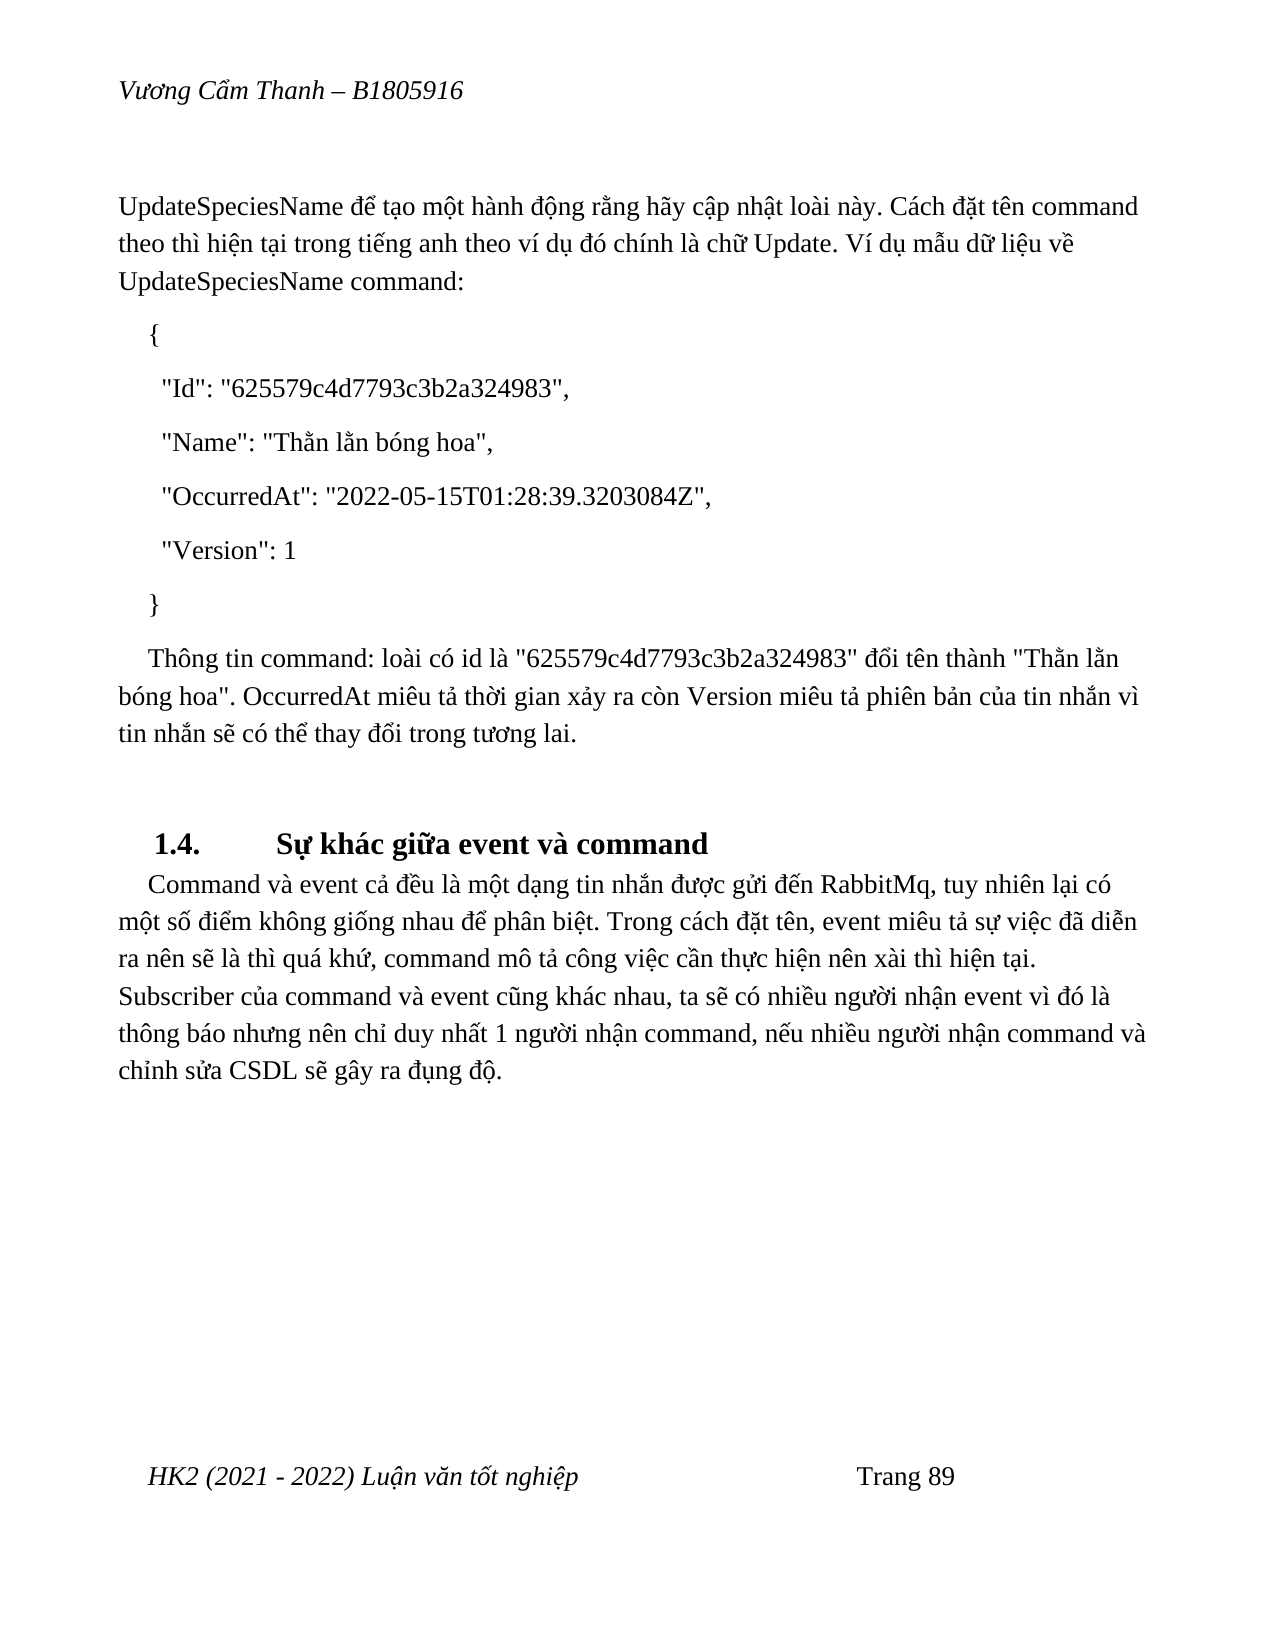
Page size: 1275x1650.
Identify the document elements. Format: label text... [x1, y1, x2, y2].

text { [118, 319, 1157, 350]
text Thông tin command: loài có id là "625579c4d7793c3b2a324983" đổi tên thành "Thằn lằn bóng hoa". OccurredAt miêu tả thời gian xảy ra còn Version miêu tả phiên bản của tin nhắn vì tin nhắn sẽ có thể thay đổi trong tương lai. [118, 642, 1157, 748]
text Command và event cả đều là một dạng tin nhắn được gửi đến RabbitMq, tuy nhiên lại có một số điểm không giống nhau để phân biệt. Trong cách đặt tên, event miêu tả sự việc đã diễn ra nên sẽ là thì quá khứ, command mô tả công việc cần thực hiện nên xài thì hiện tại. Subscriber của command và event cũng khác nhau, ta sẽ có nhiều người nhận event vì đó là thông báo nhưng nên chỉ duy nhất 1 người nhận command, nếu nhiều người nhận command và chỉnh sửa CSDL sẽ gây ra đụng độ. [118, 868, 1157, 1086]
text "OccurredAt": "2022-05-15T01:28:39.3203084Z", [118, 481, 1157, 512]
text "Name": "Thằn lằn bóng hoa", [118, 427, 1157, 458]
text "Version": 1 [118, 534, 1157, 566]
subtitle Sự khác giữa event và command [148, 825, 1157, 861]
text } [118, 588, 1157, 619]
text "Id": "625579c4d7793c3b2a324983", [118, 373, 1157, 404]
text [118, 190, 1157, 296]
